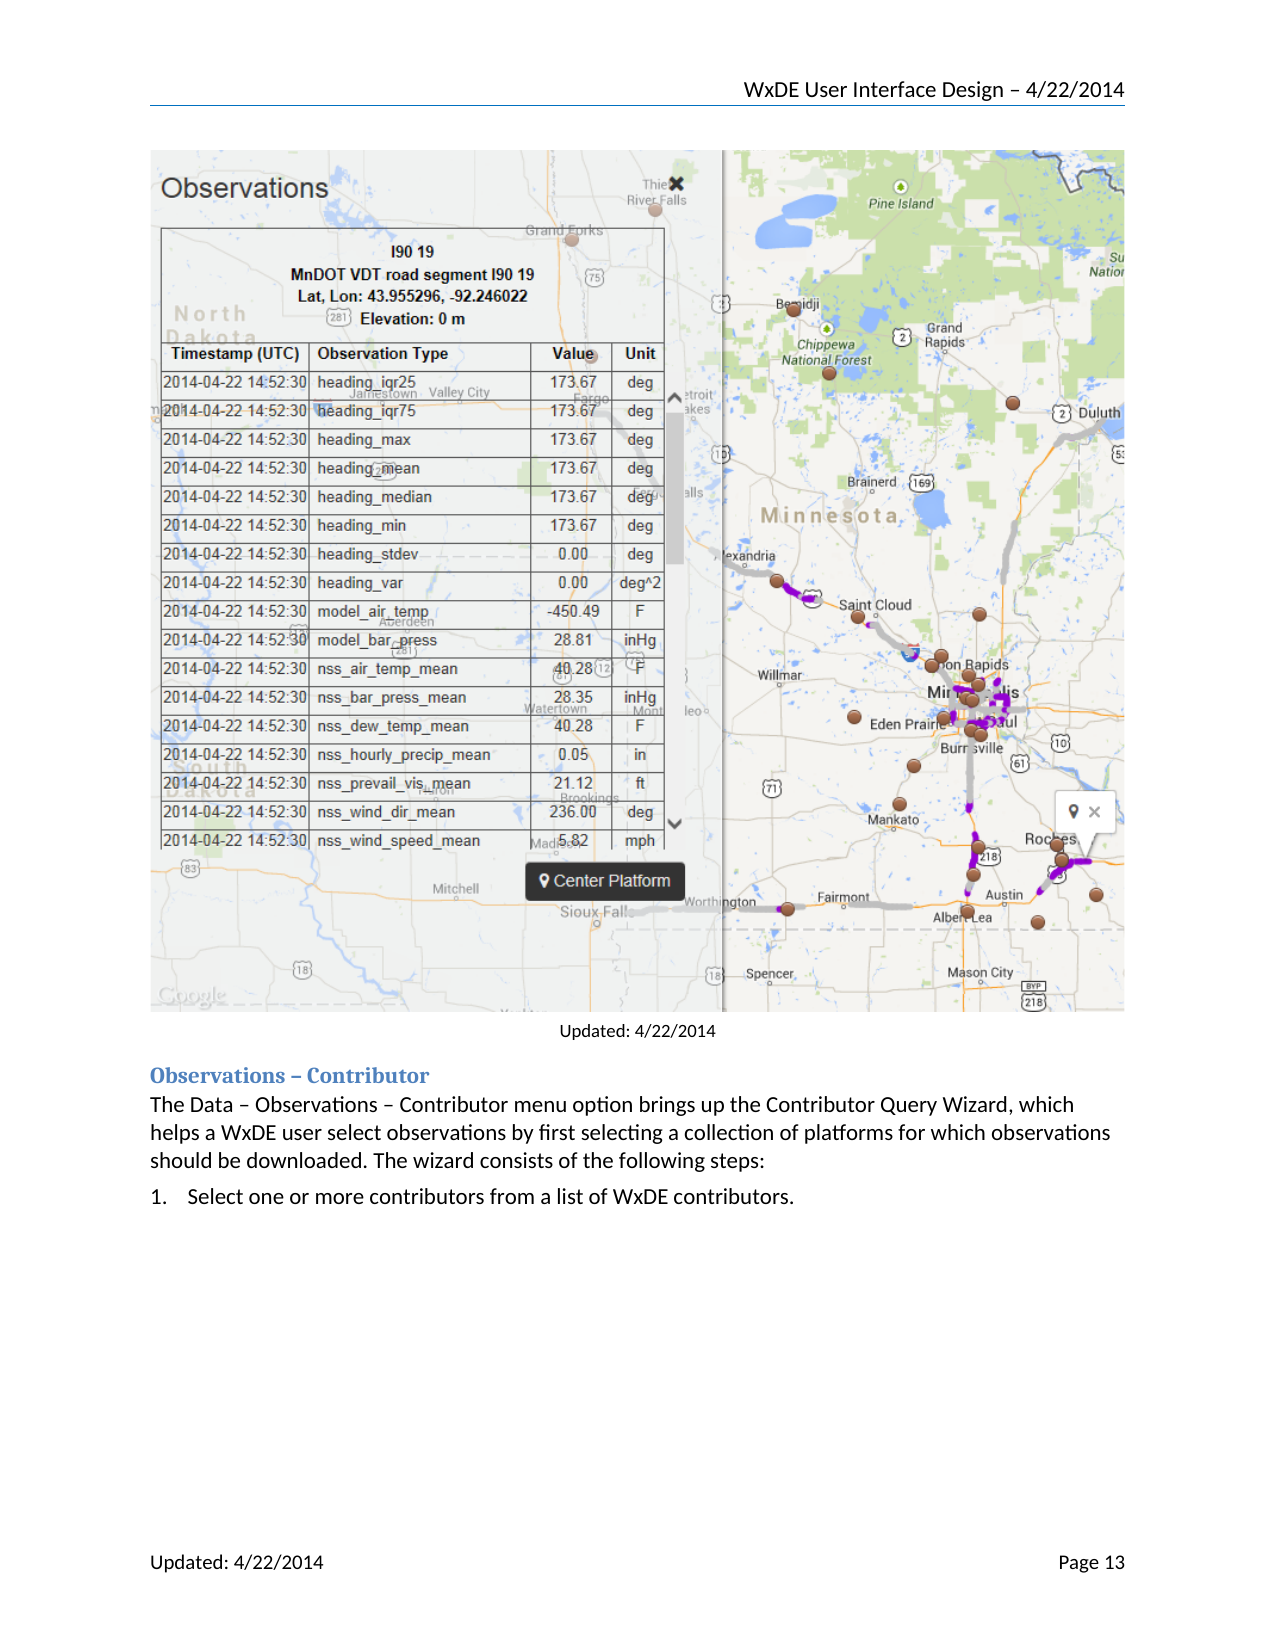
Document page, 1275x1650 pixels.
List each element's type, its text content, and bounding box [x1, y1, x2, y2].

list Select one or more contributors from a list of WxDE contributors. [150, 1182, 1125, 1210]
subtitle Observations – Contributor [150, 1063, 1125, 1090]
picture [150, 150, 1125, 1012]
text Updated: 4/22/2014 [150, 1019, 1125, 1042]
text The Data – Observations – Contributor menu option brings up the Contributor Query Wizard, which helps a WxDE user select observations by first selecting a collection of platforms for which observations should be downloaded. The wizard consists of the following steps: [150, 1090, 1125, 1174]
